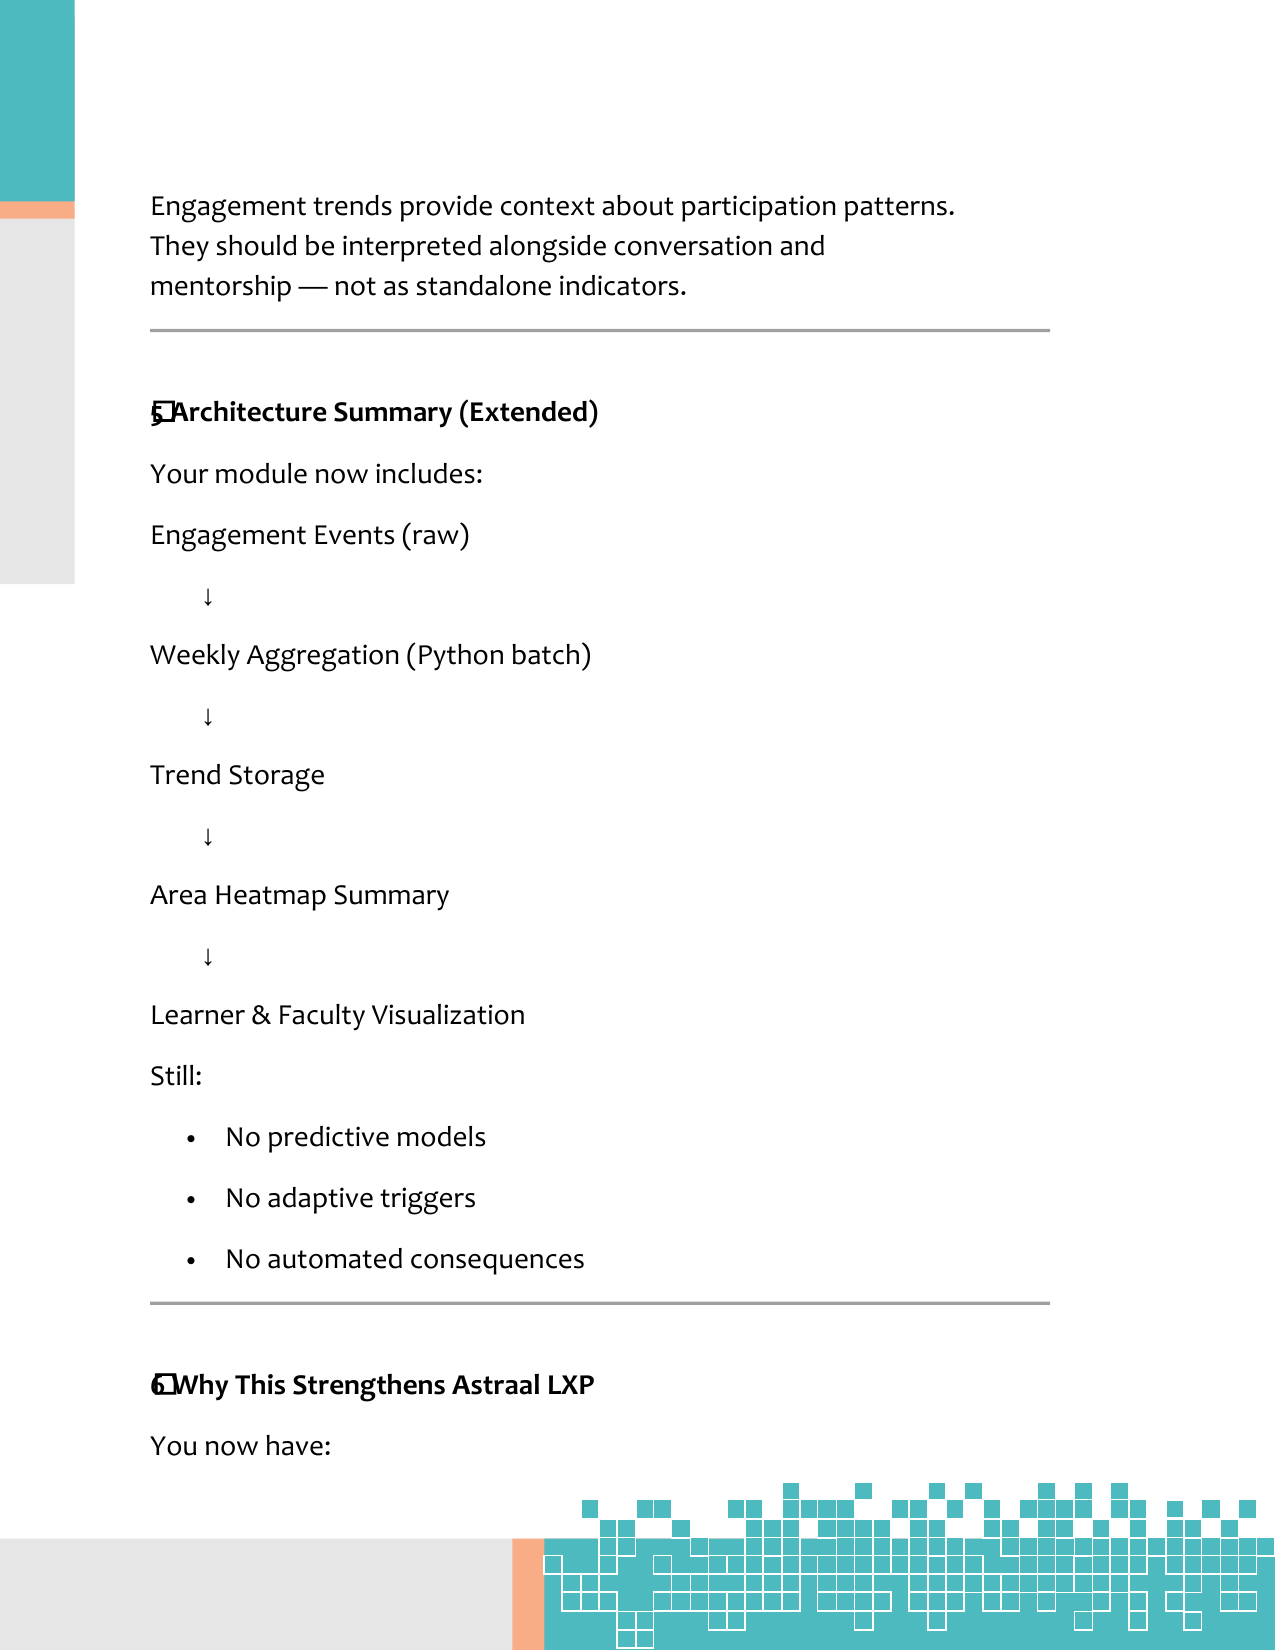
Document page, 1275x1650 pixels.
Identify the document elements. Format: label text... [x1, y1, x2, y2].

text Engagement trends provide context about participation patterns. They should be interpreted alongside conversation and mentorship — not as standalone indicators. [150, 187, 975, 303]
text Learner & Faculty Visualization [150, 996, 975, 1032]
list No predictive models [187, 1118, 975, 1154]
text ↓ [150, 937, 975, 971]
text Engagement Events (raw) [150, 516, 975, 552]
list No automated consequences [187, 1241, 975, 1276]
text ↓ [150, 697, 975, 731]
text Weekly Aggregation (Python batch) [150, 636, 975, 672]
text ↓ [150, 577, 975, 611]
list No adaptive triggers [187, 1179, 975, 1215]
text Area Heatmap Summary [150, 876, 975, 912]
text 5️⃣ Architecture Summary (Extended) [150, 390, 975, 429]
text Trend Storage [150, 756, 975, 792]
text 6️⃣ Why This Strengthens Astraal LXP [150, 1363, 975, 1402]
text ↓ [150, 817, 975, 851]
text Your module now includes: [150, 455, 975, 491]
text Still: [150, 1057, 975, 1093]
text You now have: [150, 1428, 975, 1464]
